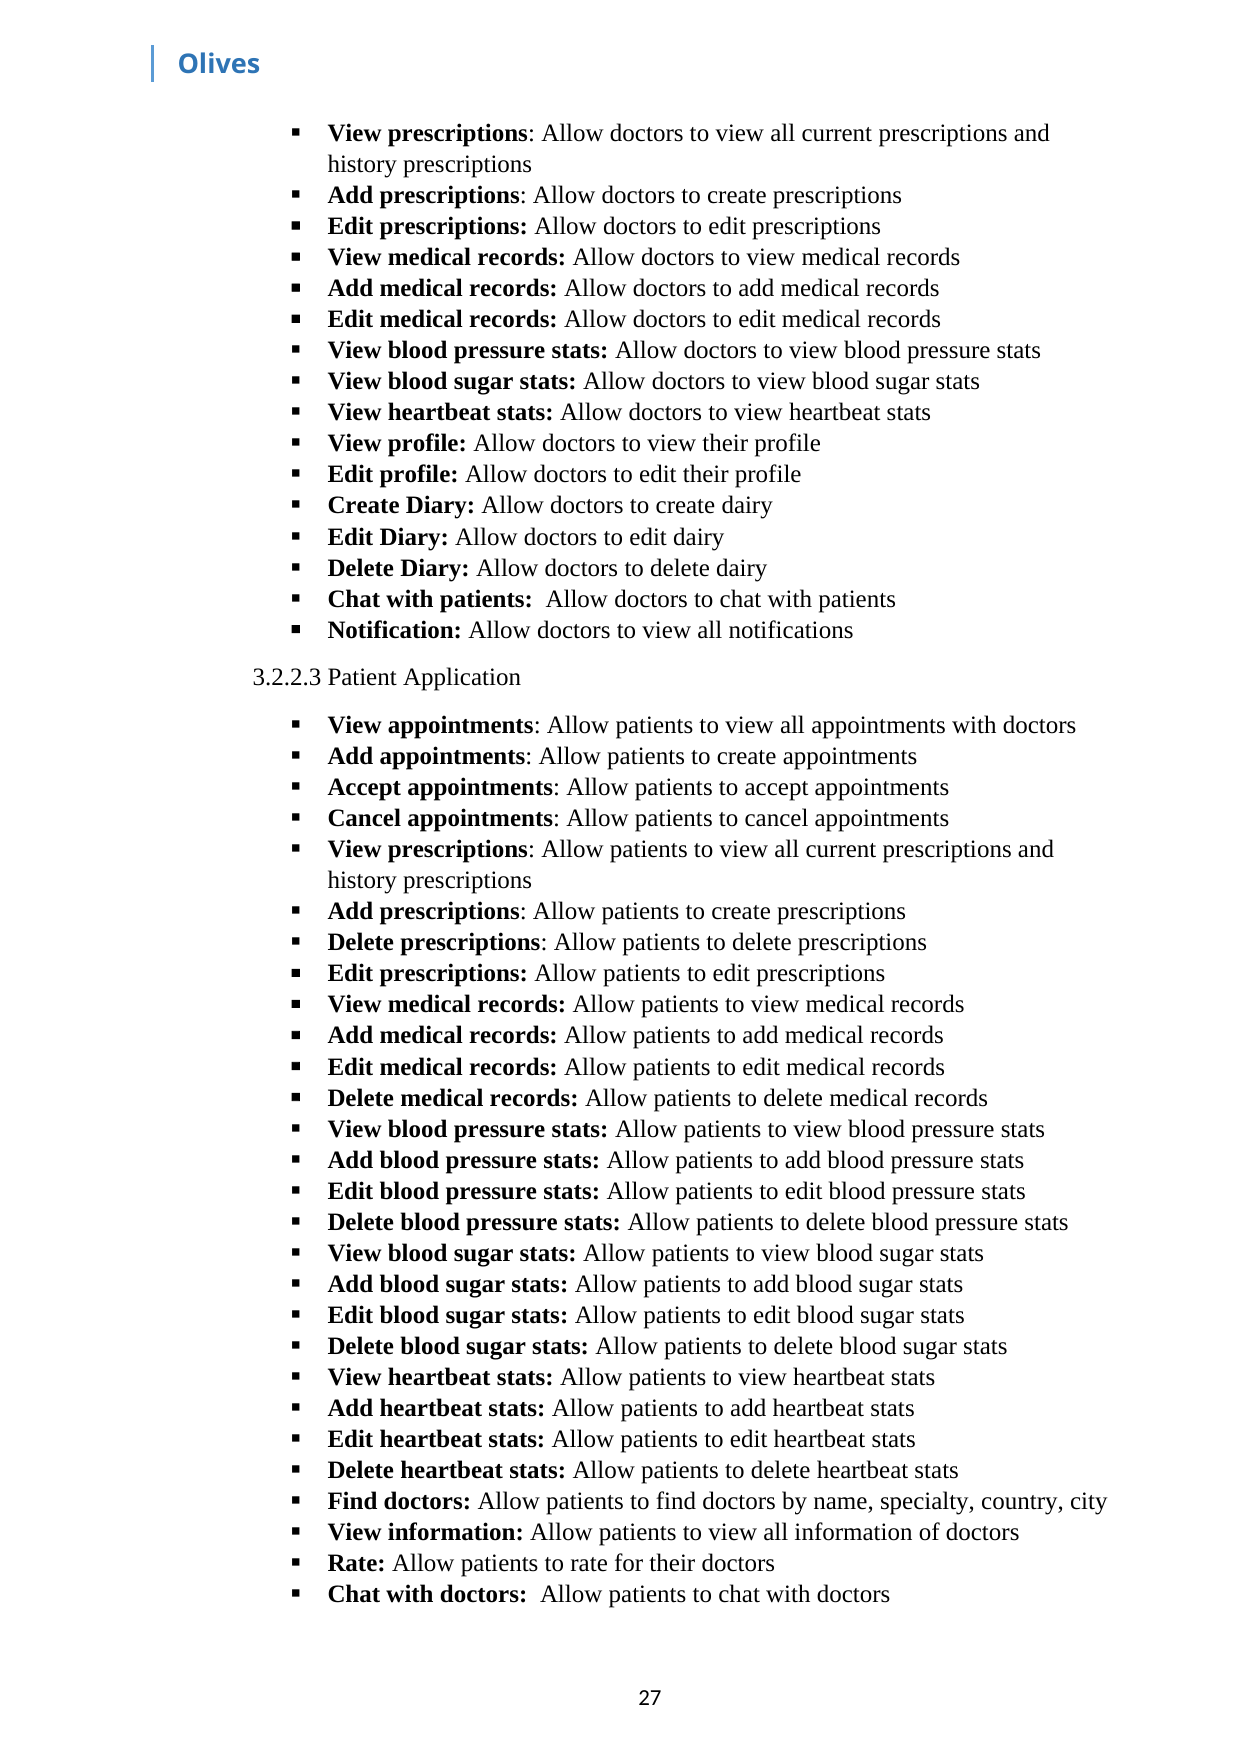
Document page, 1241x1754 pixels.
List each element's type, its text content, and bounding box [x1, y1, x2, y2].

list View profile: Allow doctors to view their profile [290, 428, 1122, 457]
list Delete prescriptions: Allow patients to delete prescriptions [290, 927, 1122, 956]
list Rate: Allow patients to rate for their doctors [290, 1548, 1122, 1577]
list Add medical records: Allow patients to add medical records [290, 1021, 1122, 1049]
text 3.2.2.3 Patient Application [177, 662, 1122, 691]
list View heartbeat stats: Allow patients to view heartbeat stats [290, 1362, 1122, 1391]
list Add appointments: Allow patients to create appointments [290, 741, 1122, 770]
list View information: Allow patients to view all information of doctors [290, 1517, 1122, 1546]
list Add prescriptions: Allow patients to create prescriptions [290, 896, 1122, 925]
list Chat with doctors: Allow patients to chat with doctors [290, 1579, 1122, 1608]
list View medical records: Allow doctors to view medical records [290, 242, 1122, 271]
list Delete blood sugar stats: Allow patients to delete blood sugar stats [290, 1331, 1122, 1360]
list Delete heartbeat stats: Allow patients to delete heartbeat stats [290, 1455, 1122, 1484]
list Edit prescriptions: Allow patients to edit prescriptions [290, 958, 1122, 987]
list View blood pressure stats: Allow doctors to view blood pressure stats [290, 335, 1122, 364]
list View blood pressure stats: Allow patients to view blood pressure stats [290, 1114, 1122, 1142]
list Create Diary: Allow doctors to create dairy [290, 491, 1122, 519]
list Cancel appointments: Allow patients to cancel appointments [290, 803, 1122, 832]
list View prescriptions: Allow doctors to view all current prescriptions and history prescriptions [290, 118, 1122, 178]
list Accept appointments: Allow patients to accept appointments [290, 772, 1122, 801]
list Add blood pressure stats: Allow patients to add blood pressure stats [290, 1145, 1122, 1173]
list Edit blood sugar stats: Allow patients to edit blood sugar stats [290, 1300, 1122, 1329]
list Add prescriptions: Allow doctors to create prescriptions [290, 180, 1122, 209]
list Edit medical records: Allow patients to edit medical records [290, 1052, 1122, 1080]
list View prescriptions: Allow patients to view all current prescriptions and history prescriptions [290, 834, 1122, 894]
list Delete blood pressure stats: Allow patients to delete blood pressure stats [290, 1207, 1122, 1236]
list View blood sugar stats: Allow patients to view blood sugar stats [290, 1238, 1122, 1267]
list Delete Diary: Allow doctors to delete dairy [290, 553, 1122, 581]
list Edit blood pressure stats: Allow patients to edit blood pressure stats [290, 1176, 1122, 1204]
list View blood sugar stats: Allow doctors to view blood sugar stats [290, 366, 1122, 395]
list Edit medical records: Allow doctors to edit medical records [290, 304, 1122, 333]
list Add blood sugar stats: Allow patients to add blood sugar stats [290, 1269, 1122, 1298]
list Find doctors: Allow patients to find doctors by name, specialty, country, city [290, 1486, 1122, 1515]
list Edit profile: Allow doctors to edit their profile [290, 459, 1122, 488]
list Edit Diary: Allow doctors to edit dairy [290, 522, 1122, 550]
list Edit heartbeat stats: Allow patients to edit heartbeat stats [290, 1424, 1122, 1453]
list View medical records: Allow patients to view medical records [290, 989, 1122, 1018]
list View appointments: Allow patients to view all appointments with doctors [290, 710, 1122, 739]
list Notification: Allow doctors to view all notifications [290, 615, 1122, 643]
list Delete medical records: Allow patients to delete medical records [290, 1083, 1122, 1111]
list Add medical records: Allow doctors to add medical records [290, 273, 1122, 302]
list Add heartbeat stats: Allow patients to add heartbeat stats [290, 1393, 1122, 1422]
list View heartbeat stats: Allow doctors to view heartbeat stats [290, 397, 1122, 426]
list Chat with patients: Allow doctors to chat with patients [290, 584, 1122, 612]
list Edit prescriptions: Allow doctors to edit prescriptions [290, 211, 1122, 240]
